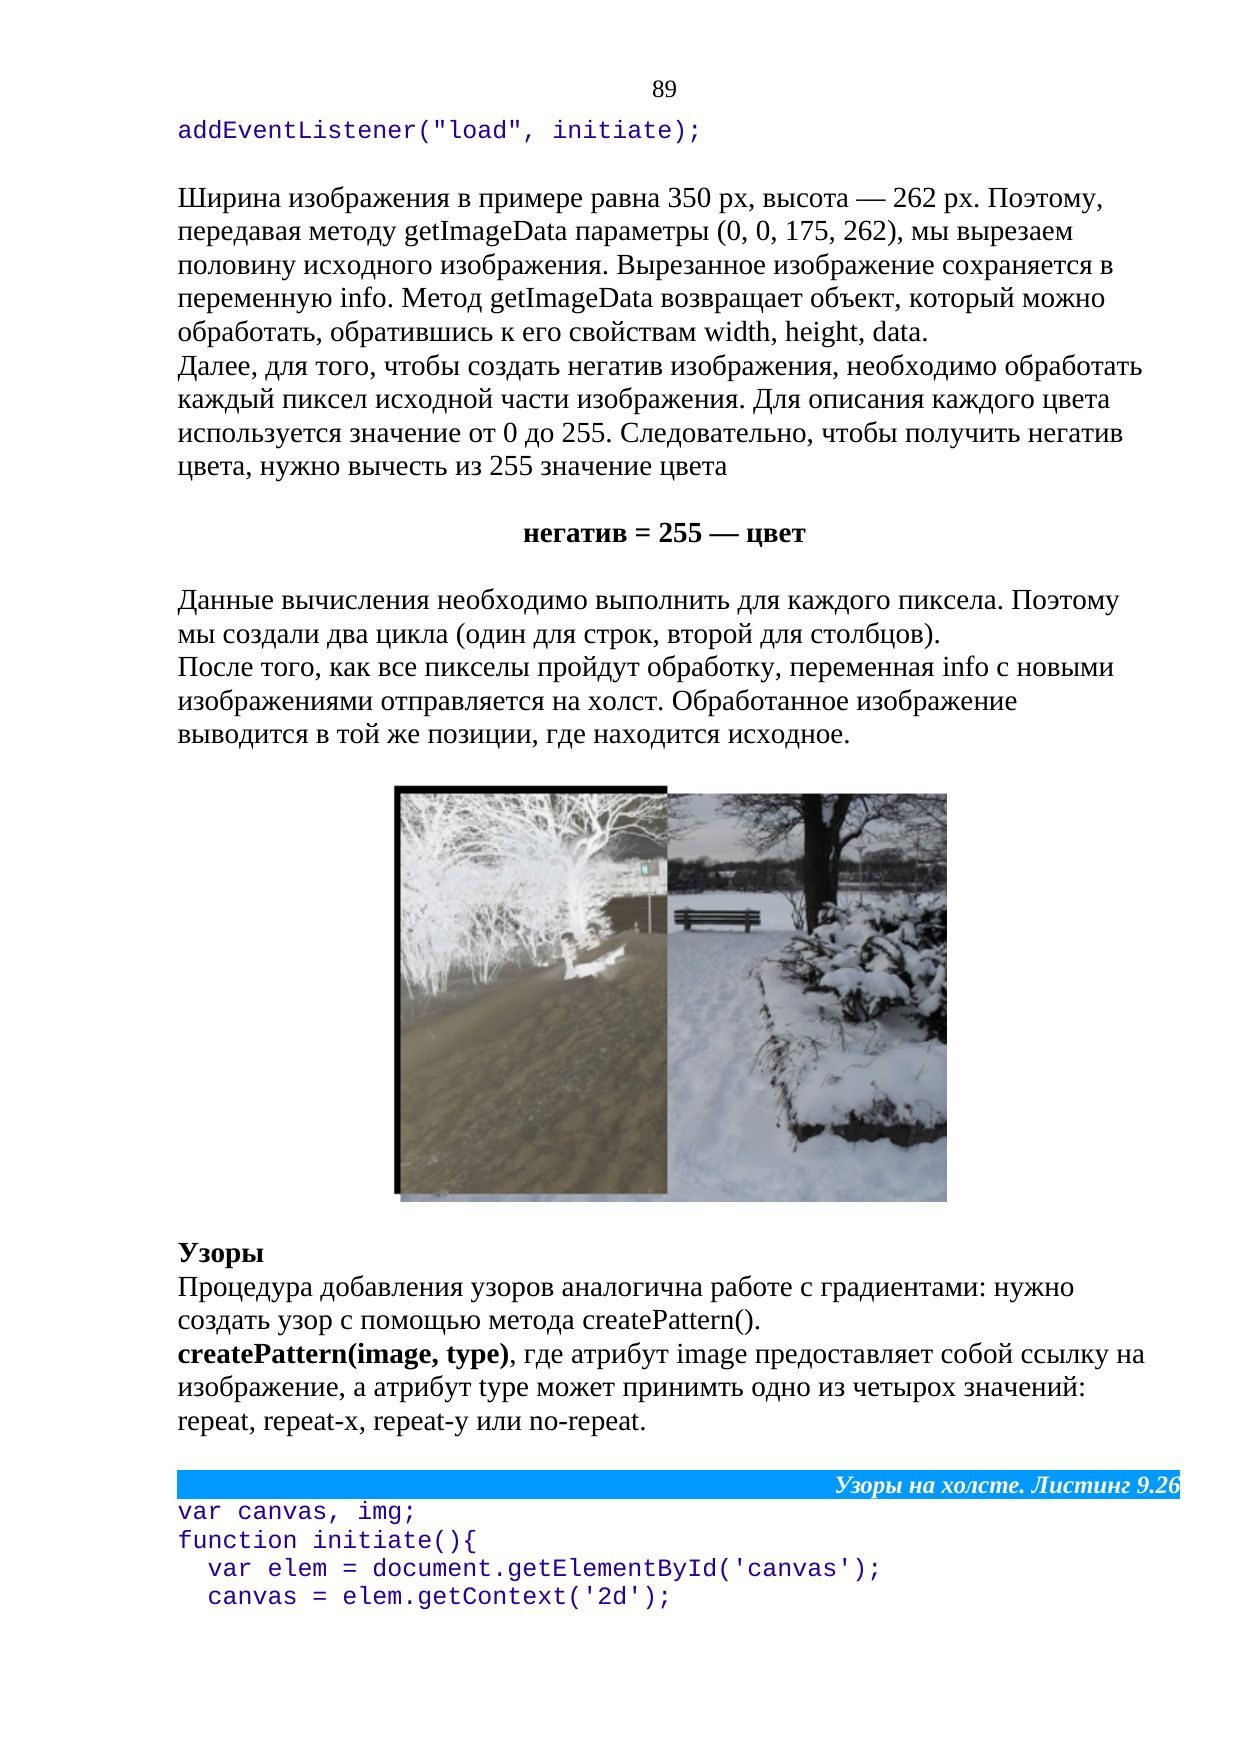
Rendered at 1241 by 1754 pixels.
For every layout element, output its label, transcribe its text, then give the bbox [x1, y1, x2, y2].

text Далее, для того, чтобы создать негатив изображения, необходимо обработать каждый пиксел исходной части изображения. Для описания каждого цвета используется значение от 0 до 255. Следовательно, чтобы получить негатив цвета, нужно вычесть из 255 значение цвета [177, 348, 1152, 482]
text После того, как все пикселы пройдут обработку, переменная info с новыми изображениями отправляется на холст. Обработанное изображение выводится в той же позиции, где находится исходное. [177, 649, 1152, 750]
text негатив = 255 — цвет [177, 515, 1152, 549]
text Данные вычисления необходимо выполнить для каждого пиксела. Поэтому мы создали два цикла (один для строк, второй для столбцов). [177, 582, 1152, 649]
table_header Узоры на холсте. Листинг 9.26 [177, 1470, 1180, 1499]
text Узоры [177, 1235, 1152, 1269]
text Процедура добавления узоров аналогична работе с градиентами: нужно создать узор с помощью метода createPattern(). [177, 1269, 1152, 1336]
text createPattern(image, type), где атрибут image предоставляет собой ссылку на изображение, а атрибут type может принимть одно из четырох значений: repeat, repeat-x, repeat-y или no-repeat. [177, 1336, 1152, 1437]
picture [382, 783, 947, 1202]
text Ширина изображения в примере равна 350 px, высота — 262 px. Поэтому, передавая методу getImageData параметры (0, 0, 175, 262), мы вырезаем половину исходного изображения. Вырезанное изображение сохраняется в переменную info. Метод getImageData возвращает объект, который можно обработать, обратившись к его свойствам width, height, data. [177, 180, 1152, 348]
